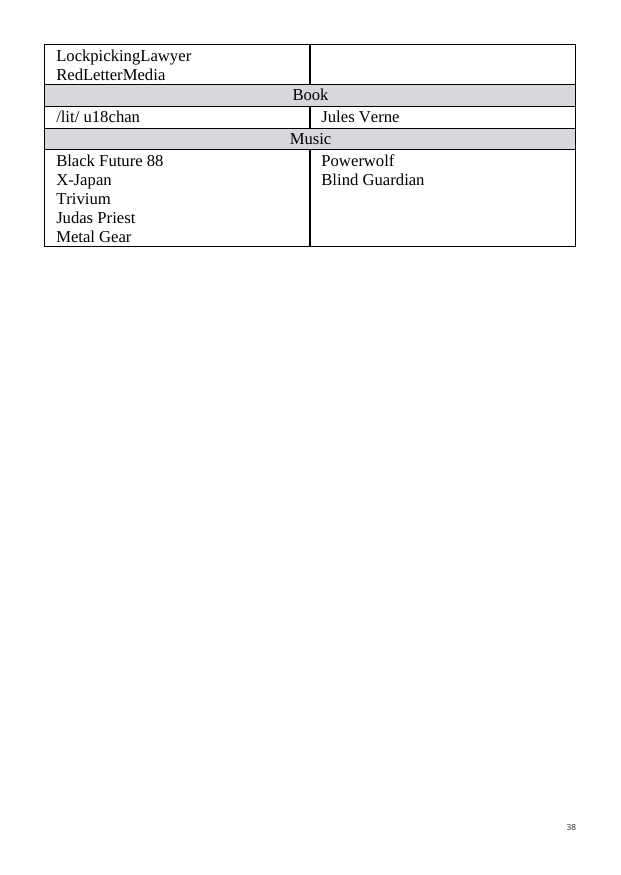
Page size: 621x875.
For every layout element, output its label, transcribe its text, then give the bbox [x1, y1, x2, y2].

table_cell Jules Verne [311, 107, 575, 127]
table_cell Book [45, 85, 575, 106]
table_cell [45, 45, 309, 84]
table_cell Powerwolf Blind Guardian [311, 150, 575, 246]
table_cell Black Future 88 X-Japan Trivium Judas Priest Metal Gear [45, 150, 309, 246]
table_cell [311, 45, 575, 84]
table_cell /lit/ u18chan [45, 107, 309, 127]
table_cell Music [45, 129, 575, 149]
